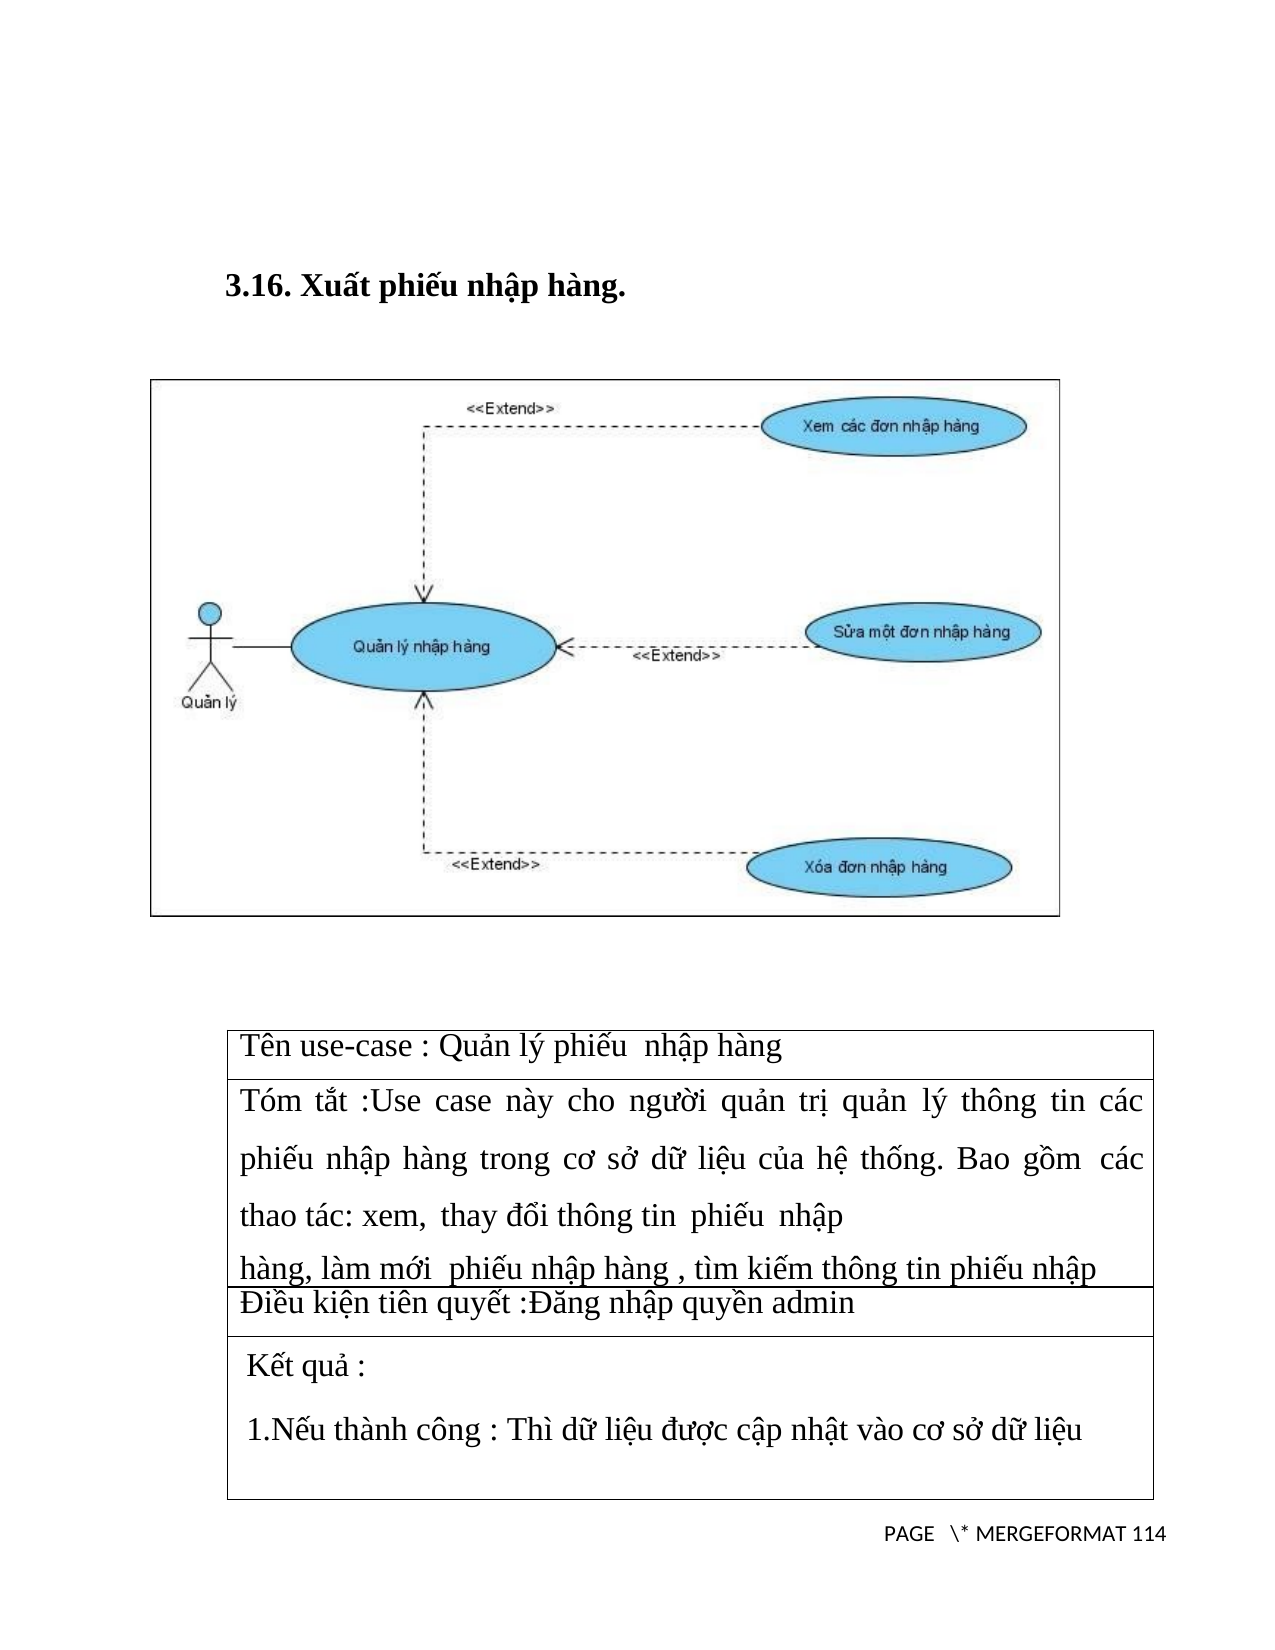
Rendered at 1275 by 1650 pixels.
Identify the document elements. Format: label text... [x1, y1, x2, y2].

table_cell Tóm tắt :Use case này cho người quản trị quản lý thông tin các phiếu nhập hàng trong cơ sở dữ liệu của hệ thống. Bao gồm các thao tác: xem, thay đổi thông tin phiếu nhập hàng, làm mới phiếu nhập hàng , tìm kiếm thông tin phiếu nhập [228, 1080, 1153, 1286]
list Xuất phiếu nhập hàng. [225, 265, 1167, 303]
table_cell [228, 1337, 1153, 1499]
table_cell Điều kiện tiên quyết :Đăng nhập quyền admin [228, 1288, 1153, 1336]
table_header Tên use-case : Quản lý phiếu nhập hàng [228, 1031, 1153, 1079]
picture [150, 379, 1060, 917]
